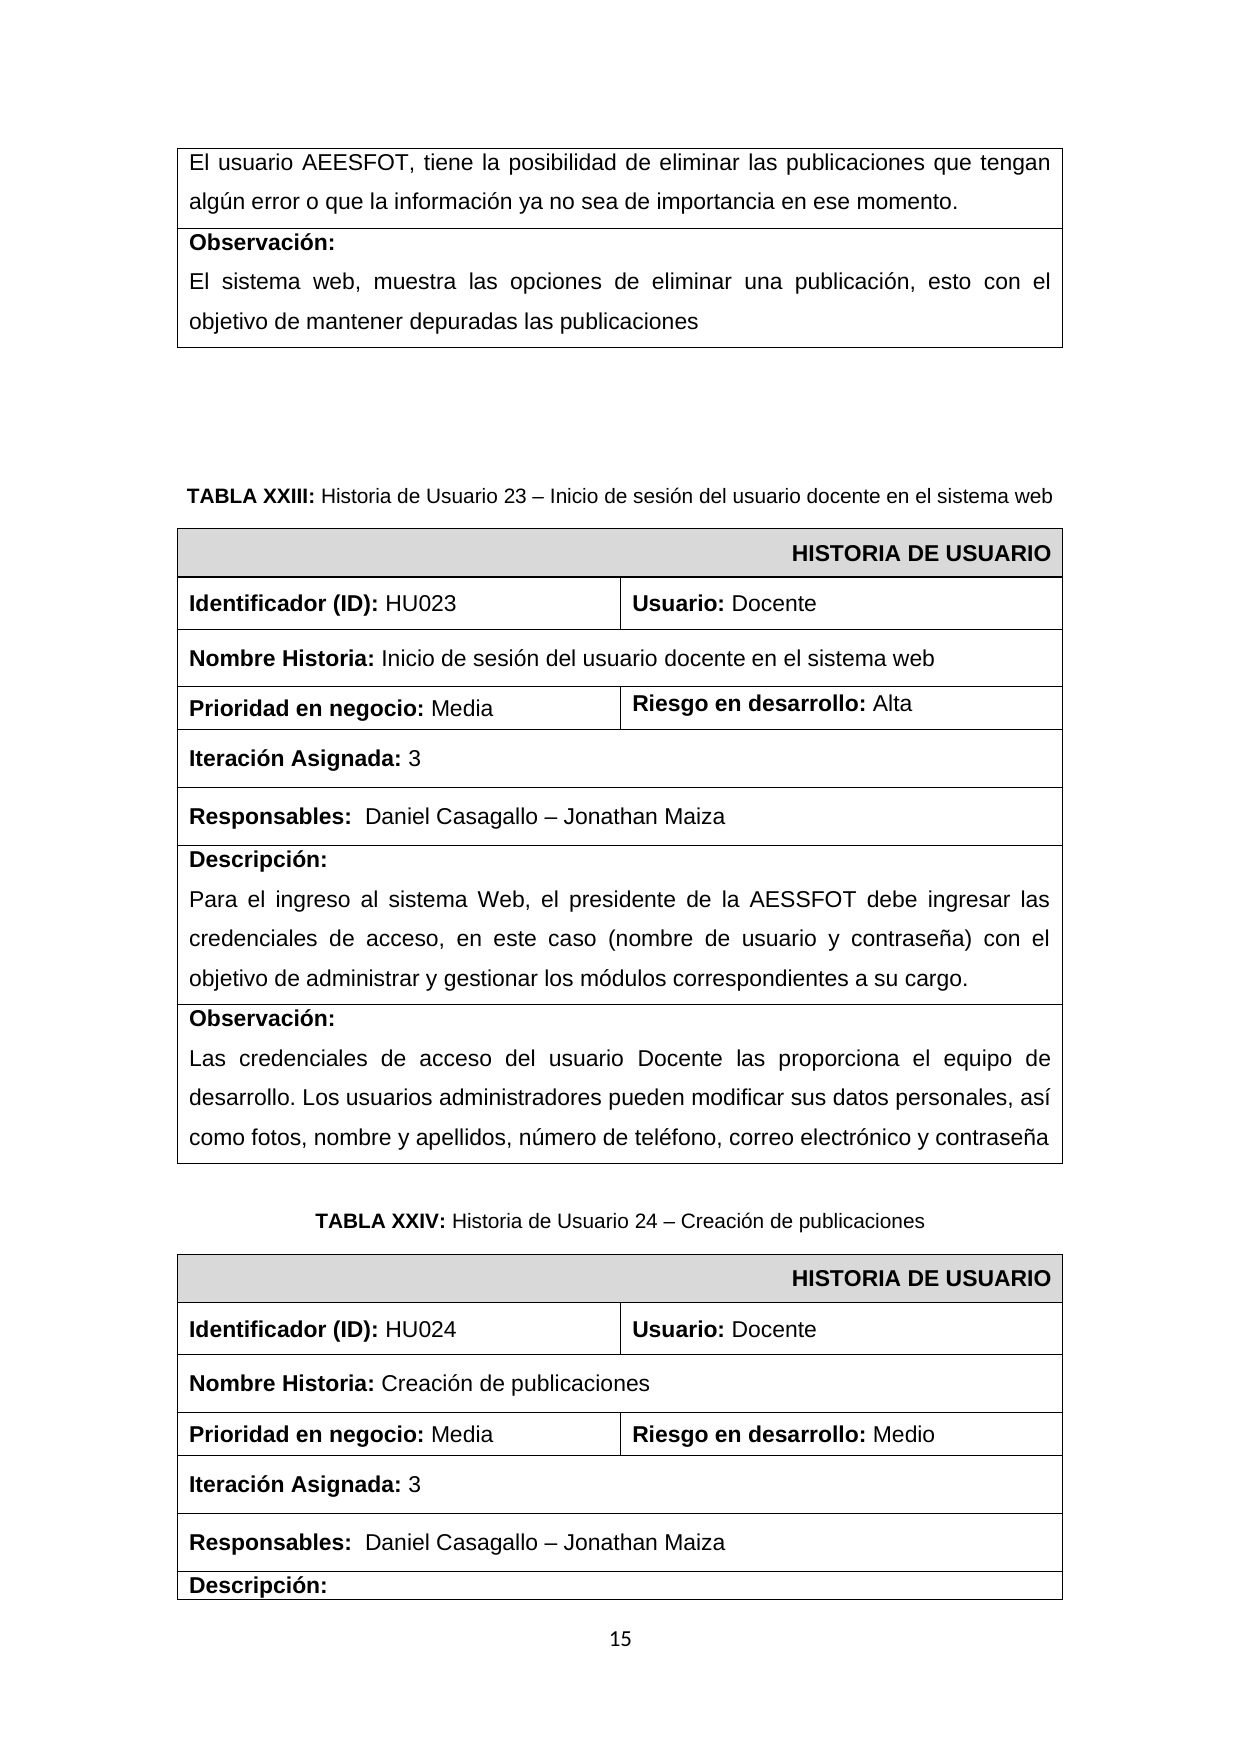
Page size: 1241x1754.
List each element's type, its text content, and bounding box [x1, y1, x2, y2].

text TABLA XXIV: Historia de Usuario 24 – Creación de publicaciones [177, 1209, 1063, 1233]
table_cell Identificador (ID): HU023 [178, 578, 620, 628]
table_cell Prioridad en negocio: Media [178, 1413, 620, 1455]
table_header HISTORIA DE USUARIO [178, 1255, 1062, 1302]
table_cell Iteración Asignada: 3 [178, 1456, 1062, 1513]
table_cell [178, 1572, 1062, 1598]
table_cell Usuario: Docente [621, 578, 1062, 628]
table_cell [178, 149, 1062, 228]
table_cell Nombre Historia: Creación de publicaciones [178, 1355, 1062, 1412]
table_cell Observación: El sistema web, muestra las opciones de eliminar una publicación, esto con el objetivo de mantener depuradas las publicaciones [178, 229, 1062, 347]
table_header HISTORIA DE USUARIO [178, 529, 1062, 576]
text TABLA XXIII: Historia de Usuario 23 – Inicio de sesión del usuario docente en el sistema web [177, 483, 1063, 507]
table_cell Prioridad en negocio: Media [178, 687, 620, 729]
table_cell Iteración Asignada: 3 [178, 730, 1062, 787]
table_cell Responsables: Daniel Casagallo – Jonathan Maiza [178, 1514, 1062, 1571]
table_cell Usuario: Docente [621, 1303, 1062, 1354]
table_cell Identificador (ID): HU024 [178, 1303, 620, 1354]
table_cell Descripción: Para el ingreso al sistema Web, el presidente de la AESSFOT debe ingresar las credenciales de acceso, en este caso (nombre de usuario y contraseña) con el objetivo de administrar y gestionar los módulos correspondientes a su cargo. [178, 846, 1062, 1004]
table_cell Riesgo en desarrollo: Medio [621, 1413, 1062, 1455]
table_cell Nombre Historia: Inicio de sesión del usuario docente en el sistema web [178, 630, 1062, 686]
table_cell Riesgo en desarrollo: Alta [621, 687, 1062, 729]
table_cell Responsables: Daniel Casagallo – Jonathan Maiza [178, 788, 1062, 845]
table_cell Observación: Las credenciales de acceso del usuario Docente las proporciona el equipo de desarrollo. Los usuarios administradores pueden modificar sus datos personales, así como fotos, nombre y apellidos, número de teléfono, correo electrónico y contraseña [178, 1005, 1062, 1163]
